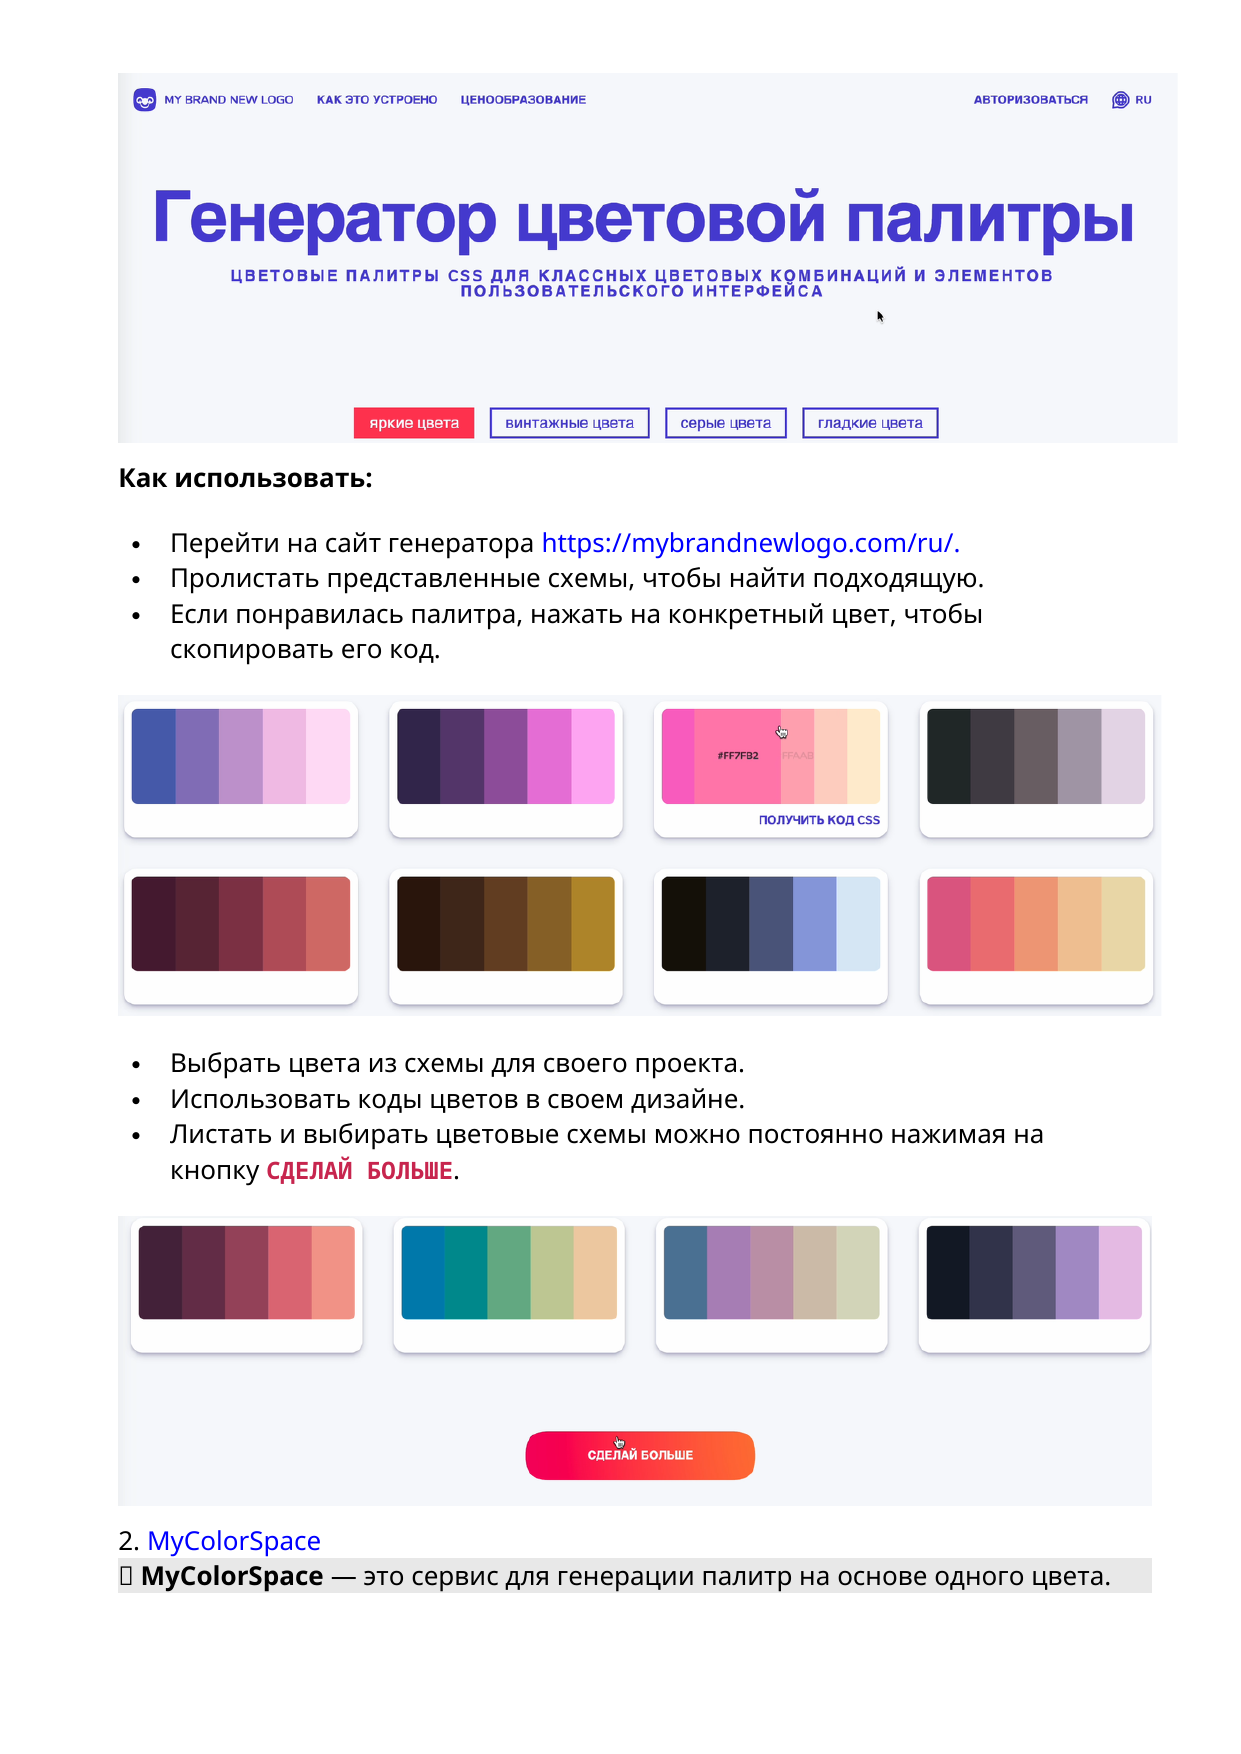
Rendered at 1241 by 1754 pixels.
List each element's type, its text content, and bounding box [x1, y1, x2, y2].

list Пролистать представленные схемы, чтобы найти подходящую. [132, 560, 1152, 595]
list Листать и выбирать цветовые схемы можно постоянно нажимая на кнопку СДЕЛАЙ БОЛЬШЕ. [132, 1116, 1152, 1187]
list Использовать коды цветов в своем дизайне. [132, 1080, 1152, 1116]
list Если понравилась палитра, нажать на конкретный цвет, чтобы скопировать его код. [132, 595, 1152, 666]
picture [118, 1216, 1152, 1506]
list Выбрать цвета из схемы для своего проекта. [132, 1045, 1152, 1080]
picture [118, 73, 1178, 443]
picture [118, 695, 1162, 1016]
text Как использовать: [118, 459, 1152, 495]
text ✅ MyColorSpace — это сервис для генерации палитр на основе одного цвета. [118, 1558, 1152, 1593]
text 2. MyColorSpace [118, 1522, 1152, 1558]
list Перейти на сайт генератора https://mybrandnewlogo.com/ru/. [132, 524, 1152, 560]
